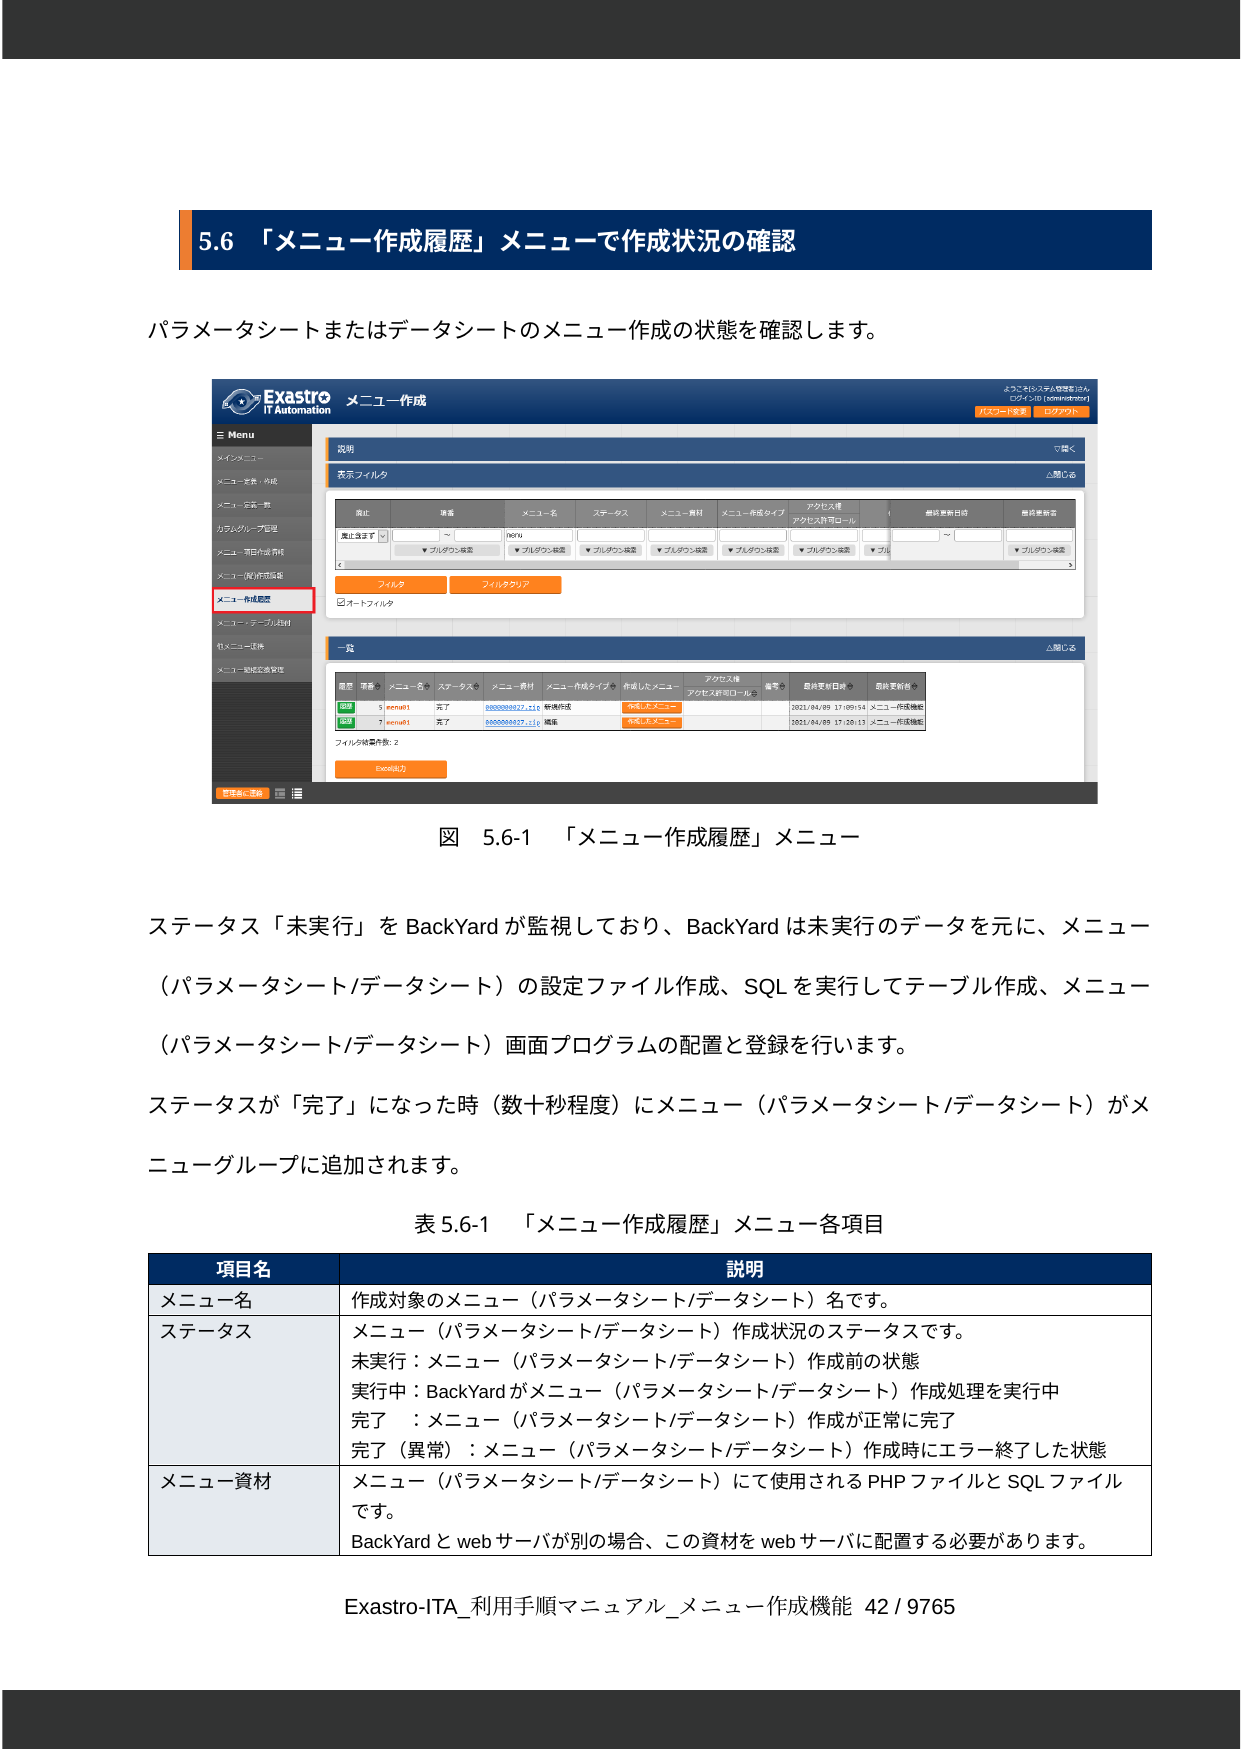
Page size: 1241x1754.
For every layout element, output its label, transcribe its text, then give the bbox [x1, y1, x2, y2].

text 表5.6-1 「メニュー作成履歴」メニュー各項目 [148, 1193, 1152, 1253]
subtitle 「メニュー作成履歴」メニューで作成状況の確認 [192, 210, 1152, 270]
table_cell メニュー資材 [149, 1466, 339, 1555]
text ステータス「未実行」をBackYardが監視しており、BackYardは未実行のデータを元に、メニュー（パラメータシート/データシート）の設定ファイル作成、SQLを実行してテーブル作成、メニュー（パラメータシート/データシート）画面プログラムの配置と登録を行います。 [148, 895, 1152, 1074]
text パラメータシートまたはデータシートのメニュー作成の状態を確認します。 [148, 299, 1152, 359]
picture [2, 1690, 1241, 1749]
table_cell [340, 1466, 1151, 1555]
table_header 項目名 [149, 1254, 339, 1284]
table_cell メニュー（パラメータシート/データシート）作成状況のステータスです。 未実行：メニュー（パラメータシート/データシート）作成前の状態 実行中：BackYardがメニュー（パラメータシート/データシート）作成処理を実行中 完了 ：メニュー（パラメータシート/データシート）作成が正常に完了 完了（異常）：メニュー（パラメータシート/データシート）作成時にエラー終了した状態 [340, 1316, 1151, 1464]
table_cell メニュー名 [149, 1285, 339, 1314]
text ステータスが「完了」になった時（数十秒程度）にメニュー（パラメータシート/データシート）がメニューグループに追加されます。 [148, 1074, 1152, 1193]
table_cell ステータス [149, 1316, 339, 1464]
table_header 説明 [340, 1254, 1151, 1284]
picture [211, 379, 1098, 804]
picture [2, 0, 1241, 59]
table_cell 作成対象のメニュー（パラメータシート/データシート）名です。 [340, 1285, 1151, 1314]
text 図 5.6-1 「メニュー作成履歴」メニュー [148, 806, 1152, 866]
